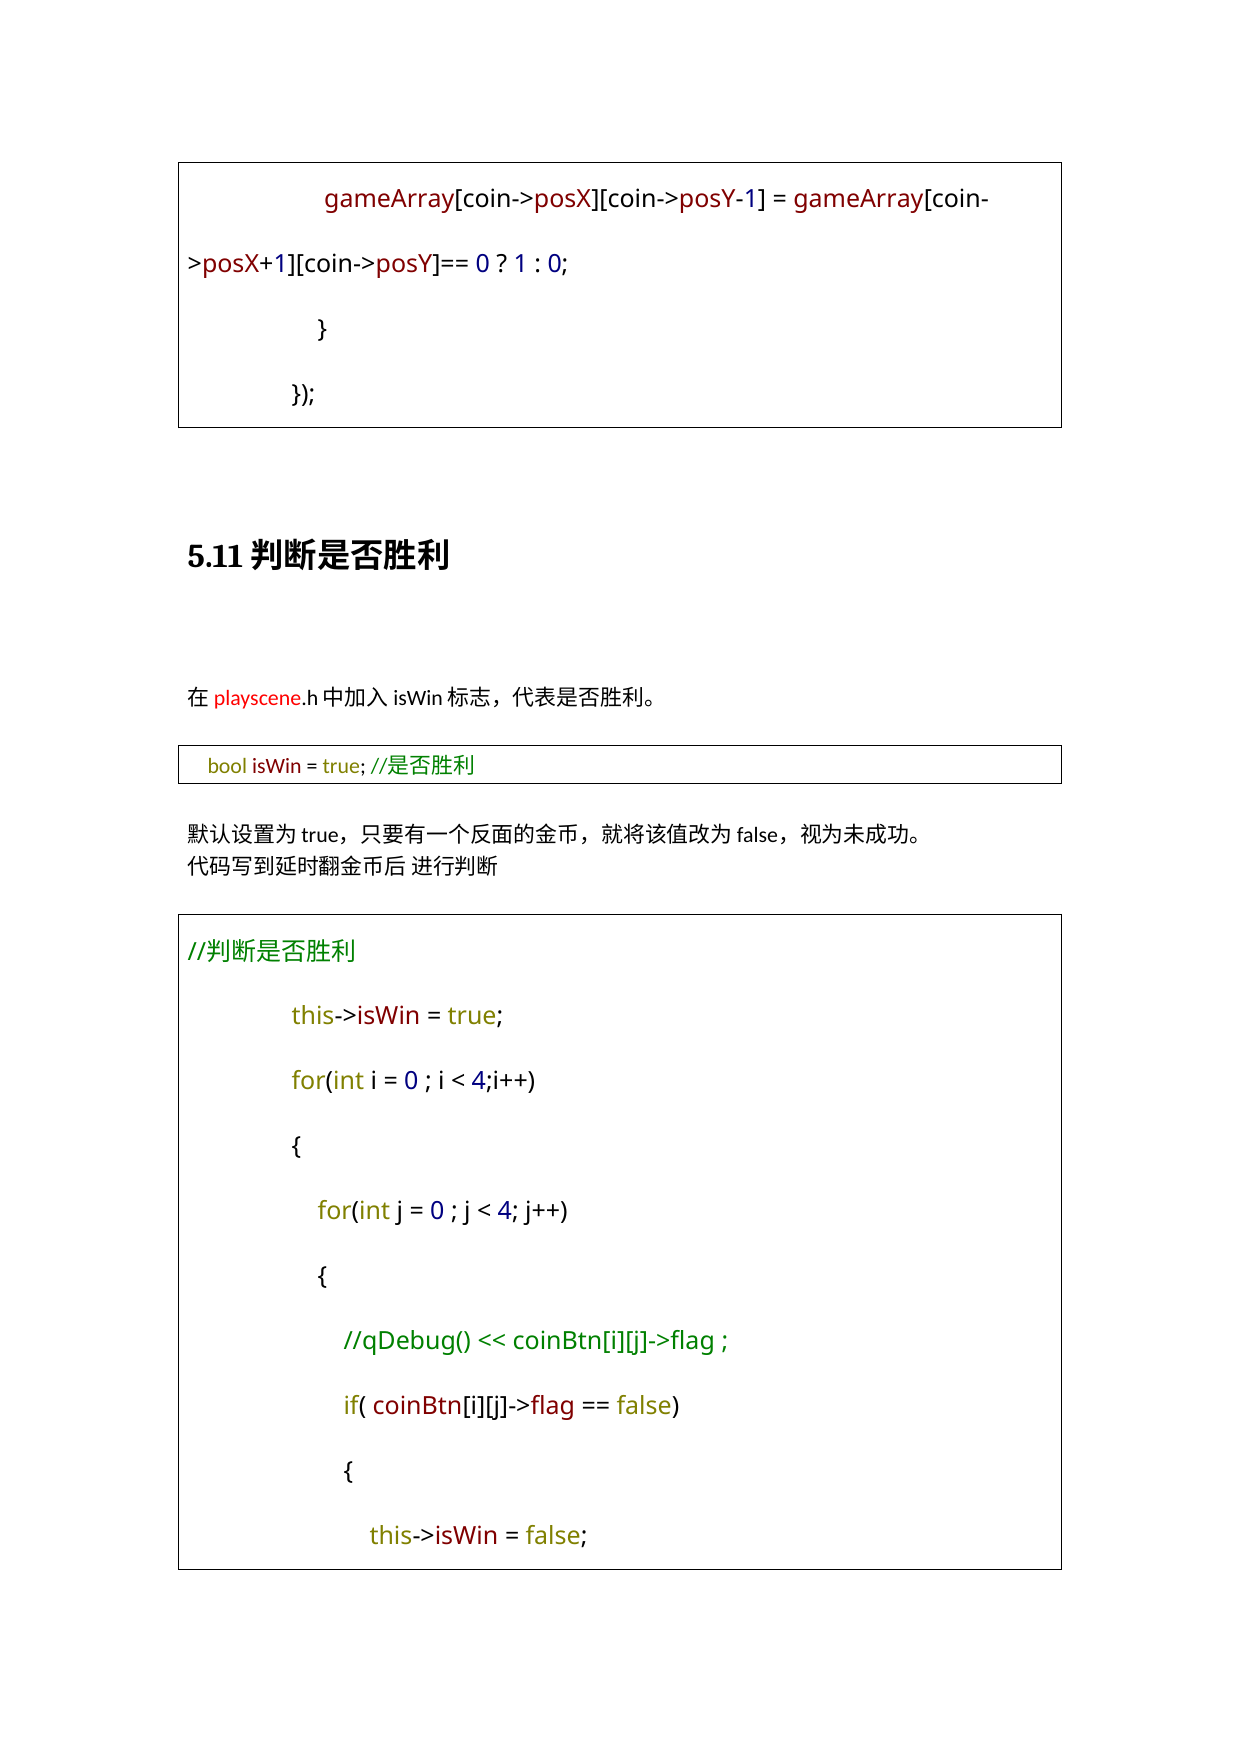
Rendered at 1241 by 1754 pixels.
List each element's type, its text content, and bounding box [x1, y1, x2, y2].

text { [187, 1437, 1053, 1499]
text this->isWin = false; [179, 1499, 1061, 1569]
text //判断是否胜利 [179, 915, 1061, 982]
text { [187, 1112, 1053, 1177]
text } [187, 295, 1053, 357]
text for(int j = 0 ; j < 4; j++) [187, 1177, 1053, 1242]
text for(int i = 0 ; i < 4;i++) [187, 1047, 1053, 1112]
text //qDebug() << coinBtn[i][j]->flag ; [187, 1307, 1053, 1372]
text if( coinBtn[i][j]->flag == false) [187, 1372, 1053, 1437]
text bool isWin = true; //是否胜利 [179, 746, 1061, 783]
text 在playscene.h中加入 isWin标志，代表是否胜利。 [187, 680, 1053, 712]
subtitle 5.11 判断是否胜利 [187, 520, 1053, 585]
text 代码写到延时翻金币后 进行判断 [187, 849, 1053, 881]
text 默认设置为true，只要有一个反面的金币，就将该值改为false，视为未成功。 [187, 816, 1053, 849]
text this->isWin = true; [187, 982, 1053, 1047]
text }); [179, 357, 1061, 427]
text { [187, 1242, 1053, 1307]
text gameArray[coin->posX][coin->posY-1] = gameArray[coin->posX+1][coin->posY]== 0 ? 1 : 0; [179, 163, 1061, 295]
